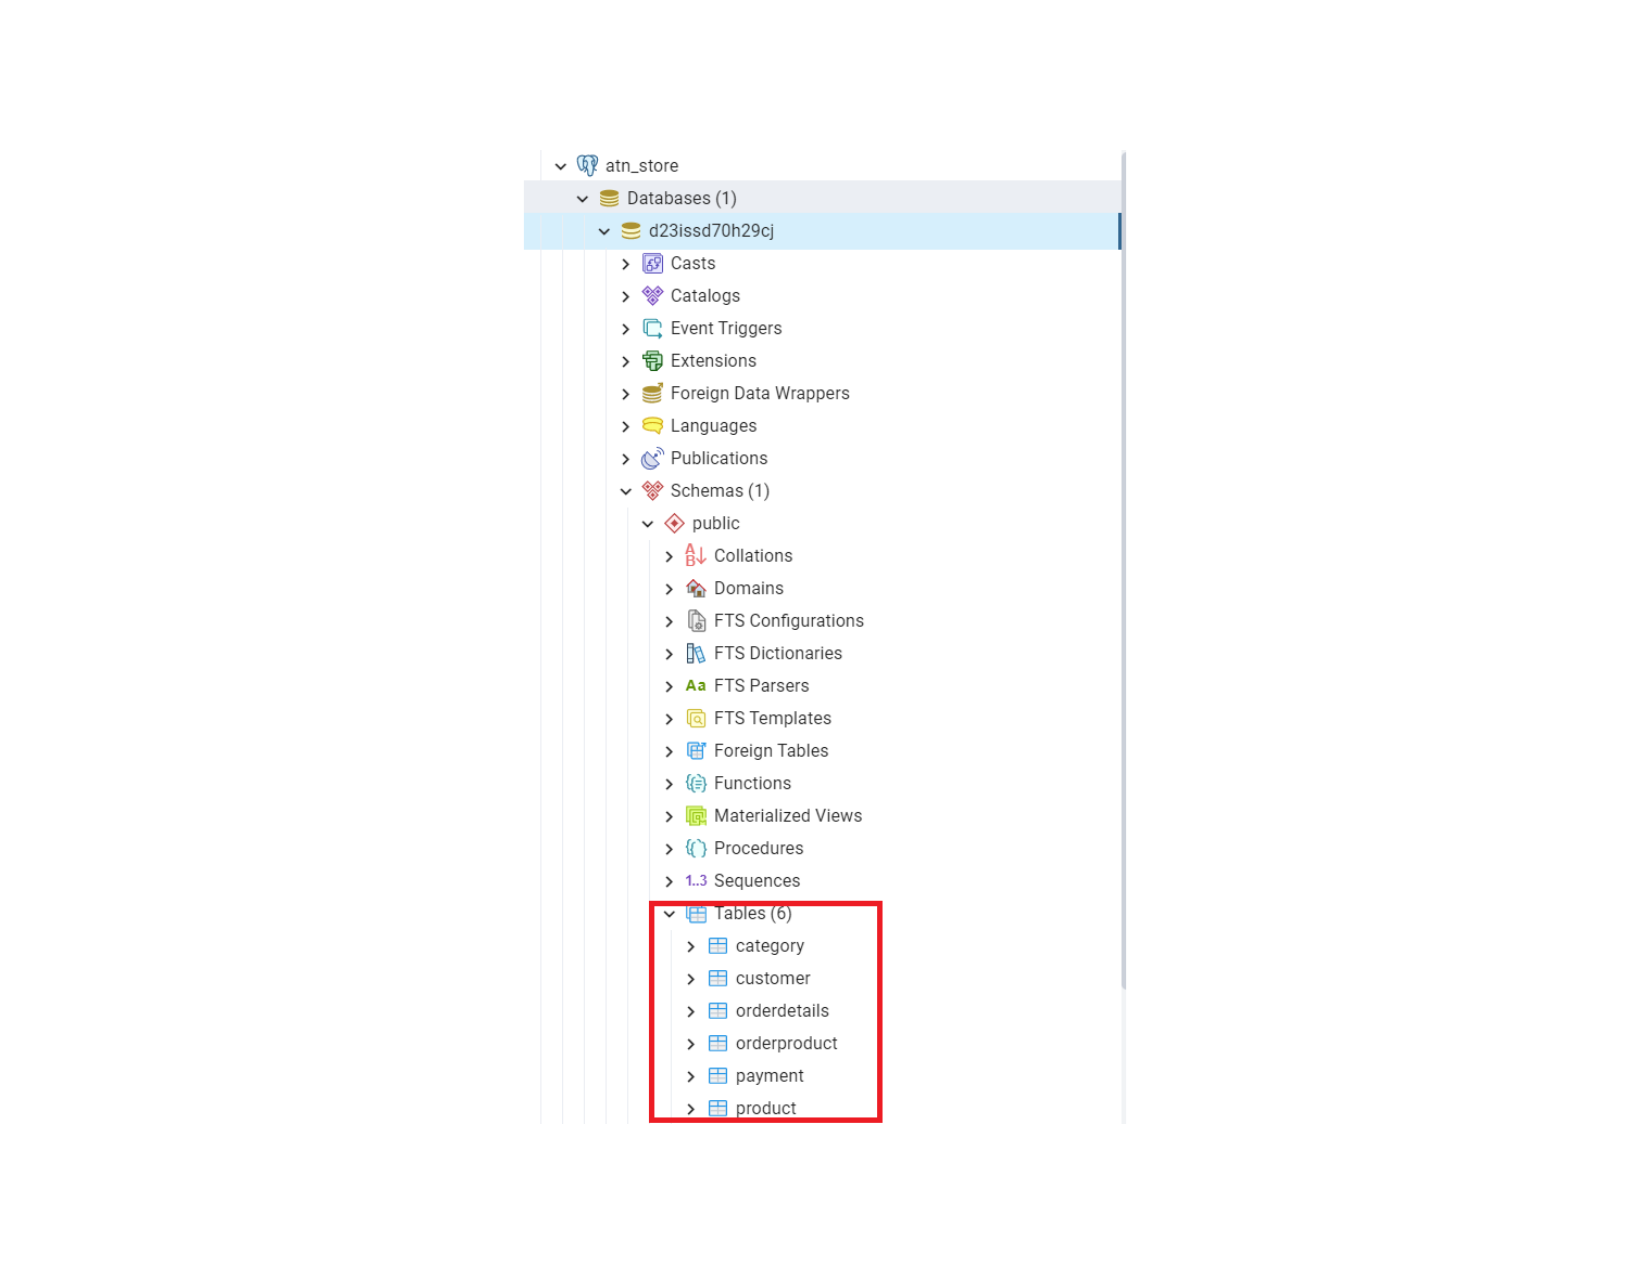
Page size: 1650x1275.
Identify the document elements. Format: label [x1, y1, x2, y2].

picture [523, 150, 1127, 1124]
